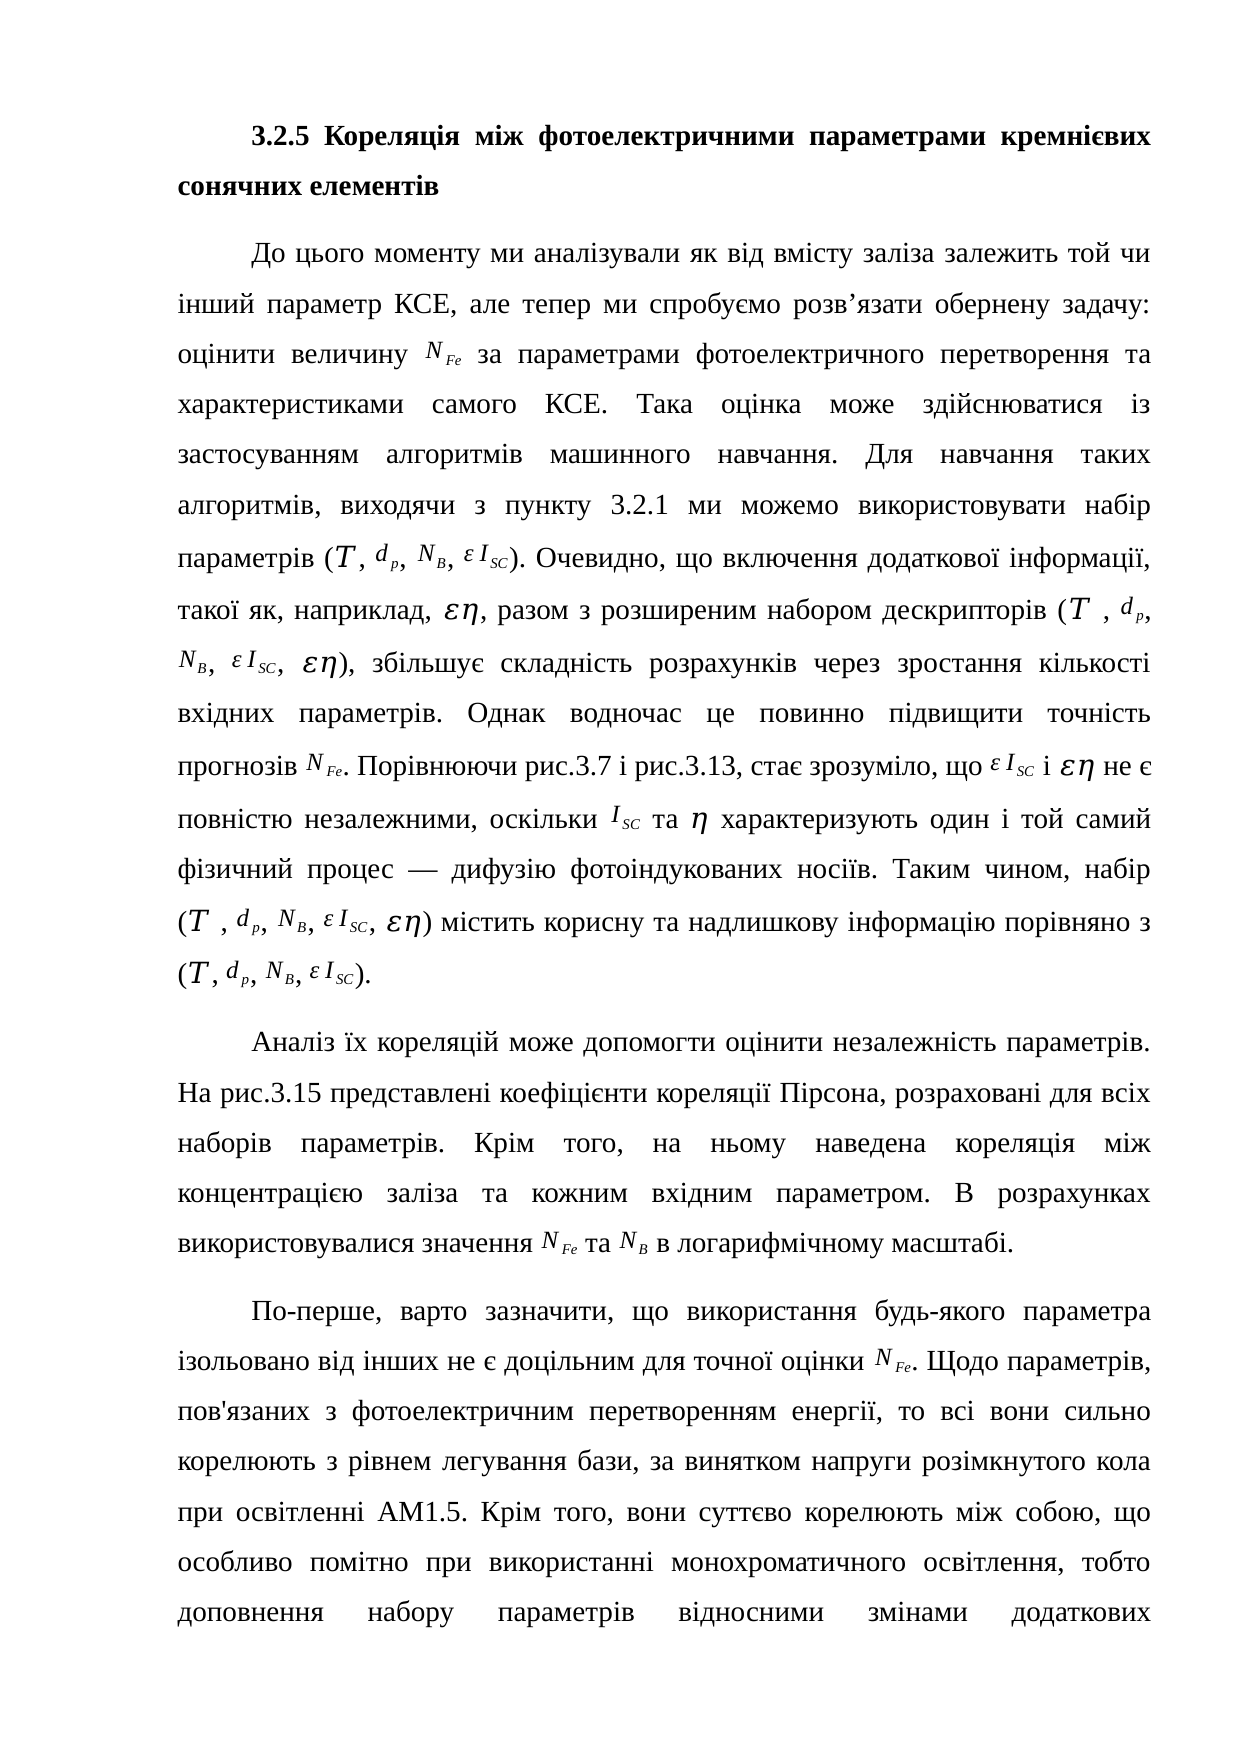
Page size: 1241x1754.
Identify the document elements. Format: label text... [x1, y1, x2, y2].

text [177, 1293, 1152, 1628]
text Аналіз їх кореляцій може допомогти оцінити незалежність параметрів. На рис.3.15 представлені коефіцієнти кореляції Пірсона, розраховані для всіх наборів параметрів. Крім того, на ньому наведена кореляція між концентрацією заліза та кожним вхідним параметром. В розрахунках використовувалися значення та в логарифмічному масштабі. [177, 1024, 1152, 1259]
text 3.2.5 Кореляція між фотоелектричними параметрами кремнієвих сонячних елементів [177, 118, 1152, 202]
text До цього моменту ми аналізували як від вмісту заліза залежить той чи інший параметр КСЕ, але тепер ми спробуємо розв’язати обернену задачу: оцінити величину за параметрами фотоелектричного перетворення та характеристиками самого КСЕ. Така оцінка може здійснюватися із застосуванням алгоритмів машинного навчання. Для навчання таких алгоритмів, виходячи з пункту 3.2.1 ми можемо використовувати набір параметрів (𝑇, , , ). Очевидно, що включення додаткової інформації, такої як, наприклад, 𝜀𝜂, разом з розширеним набором дескрипторів (𝑇 , , , , 𝜀𝜂), збільшує складність розрахунків через зростання кількості вхідних параметрів. Однак водночас це повинно підвищити точність прогнозів . Порівнюючи рис.3.7 і рис.3.13, стає зрозуміло, що і 𝜀𝜂 не є повністю незалежними, оскільки та 𝜂 характеризують один і той самий фізичний процес — дифузію фотоіндукованих носіїв. Таким чином, набір (𝑇 , , , , 𝜀𝜂) містить корисну та надлишкову інформацію порівняно з (𝑇, , , ). [177, 235, 1152, 990]
